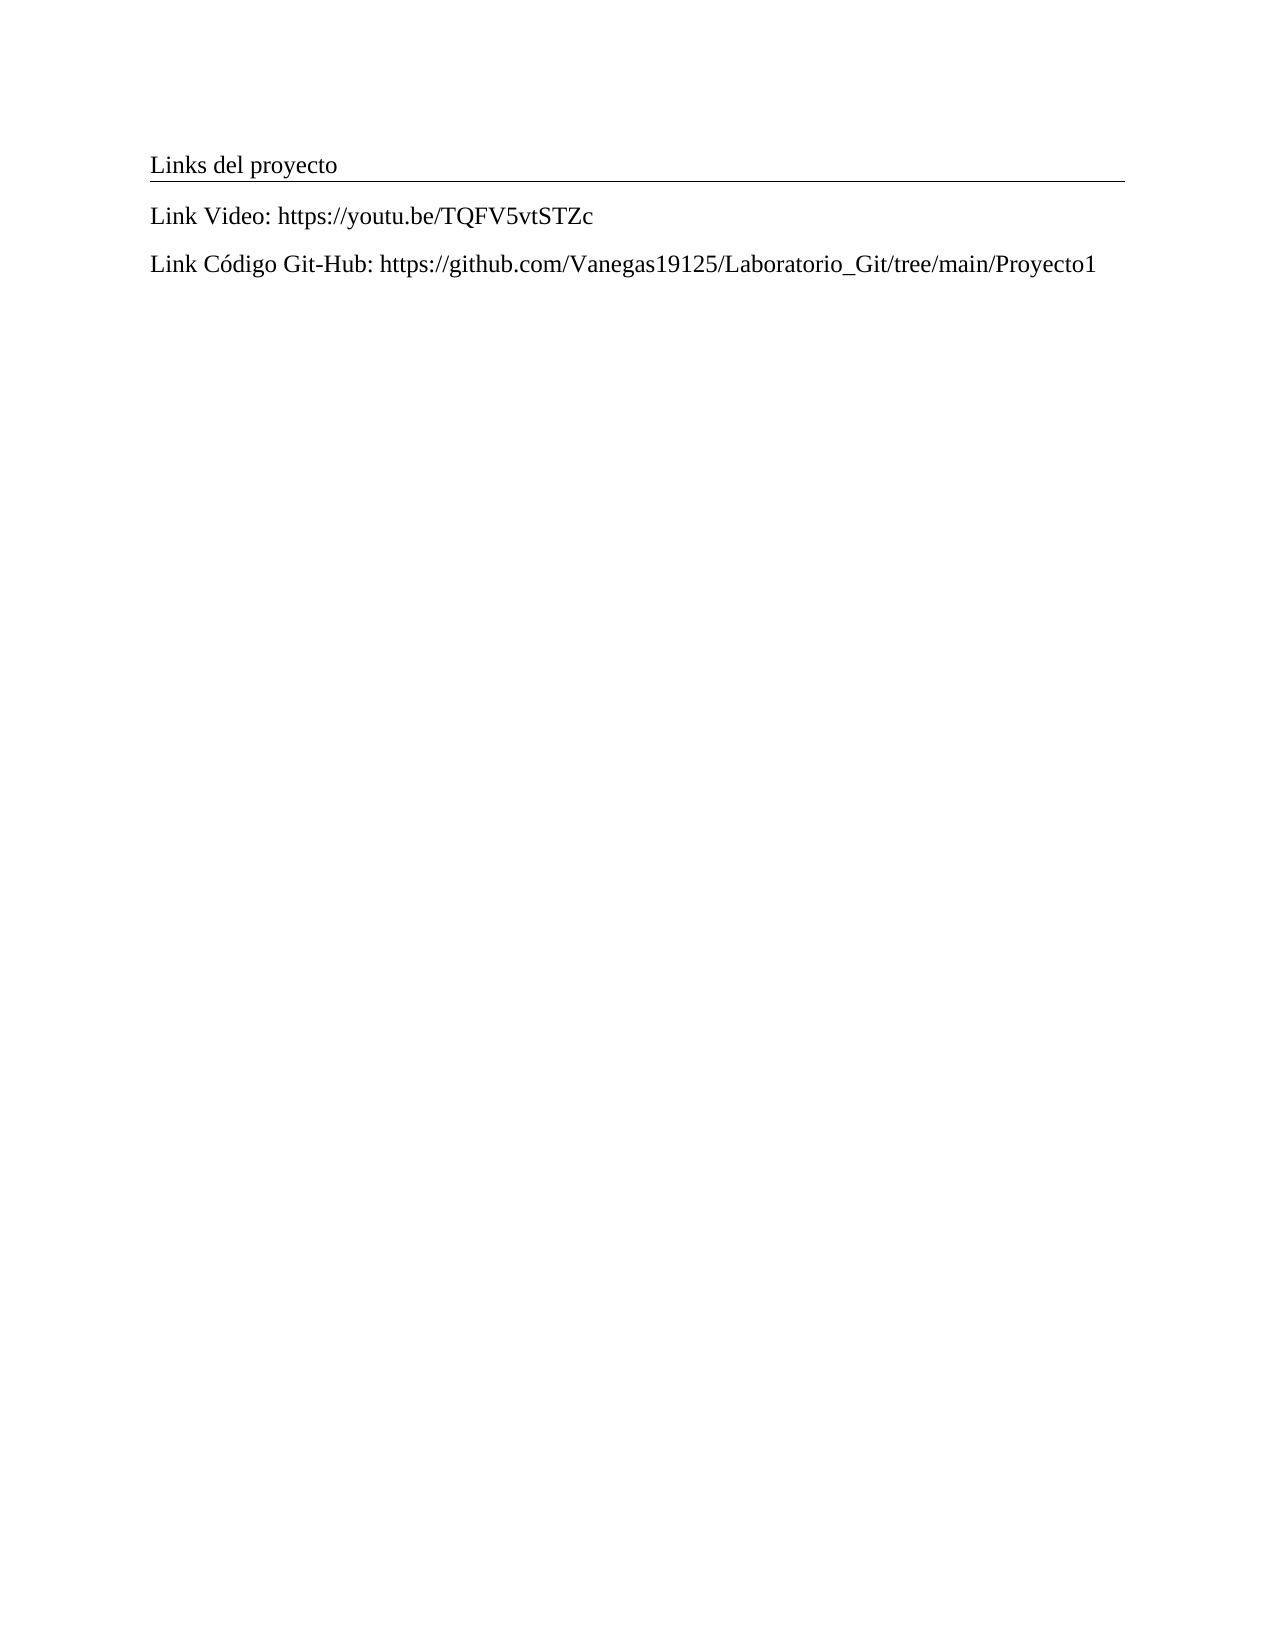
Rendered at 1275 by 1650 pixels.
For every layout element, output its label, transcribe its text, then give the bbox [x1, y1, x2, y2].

text Link Video: https://youtu.be/TQFV5vtSTZc [150, 201, 1125, 230]
text Links del proyecto [150, 150, 1125, 181]
text Link Código Git-Hub: https://github.com/Vanegas19125/Laboratorio_Git/tree/main/Proyecto1 [150, 249, 1125, 278]
